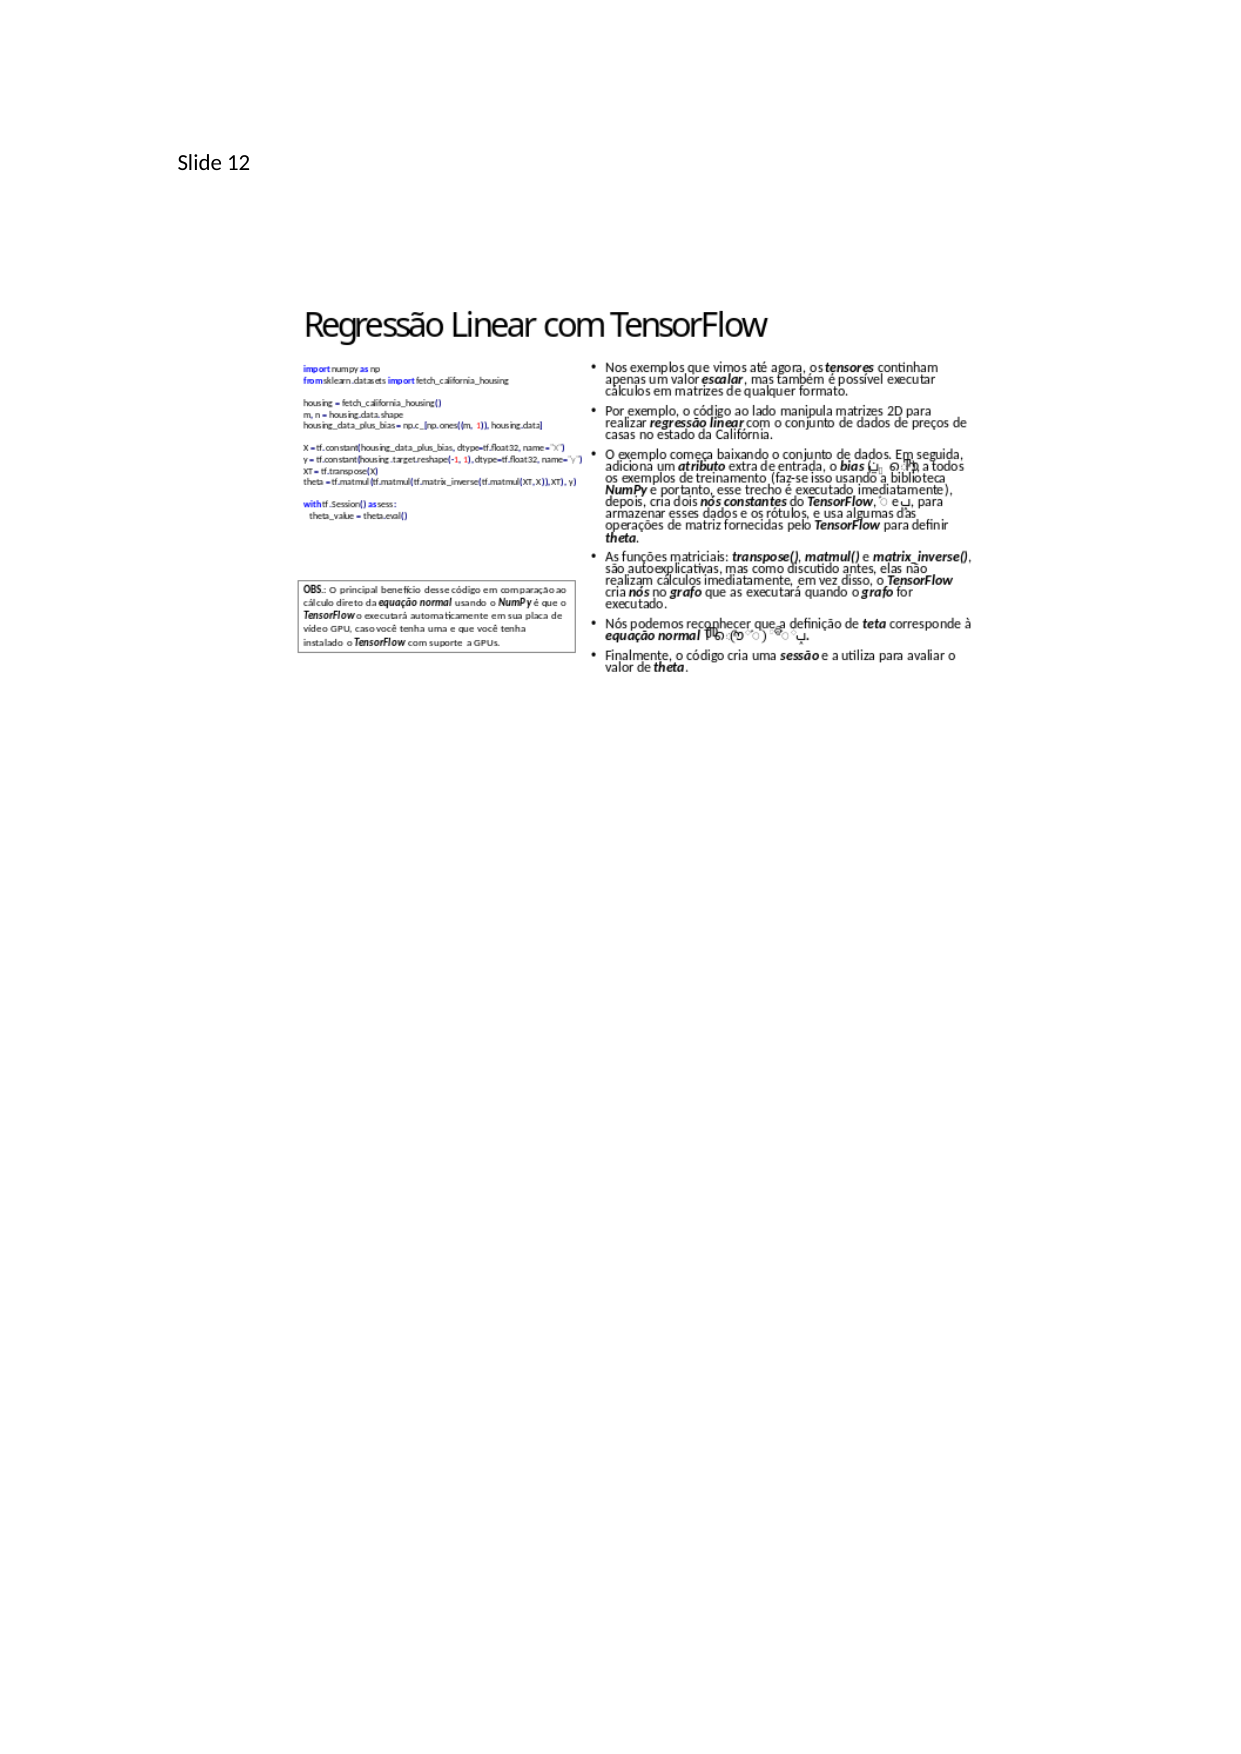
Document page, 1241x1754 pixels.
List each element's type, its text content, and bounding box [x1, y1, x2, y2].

text Slide 12 [177, 148, 1063, 176]
